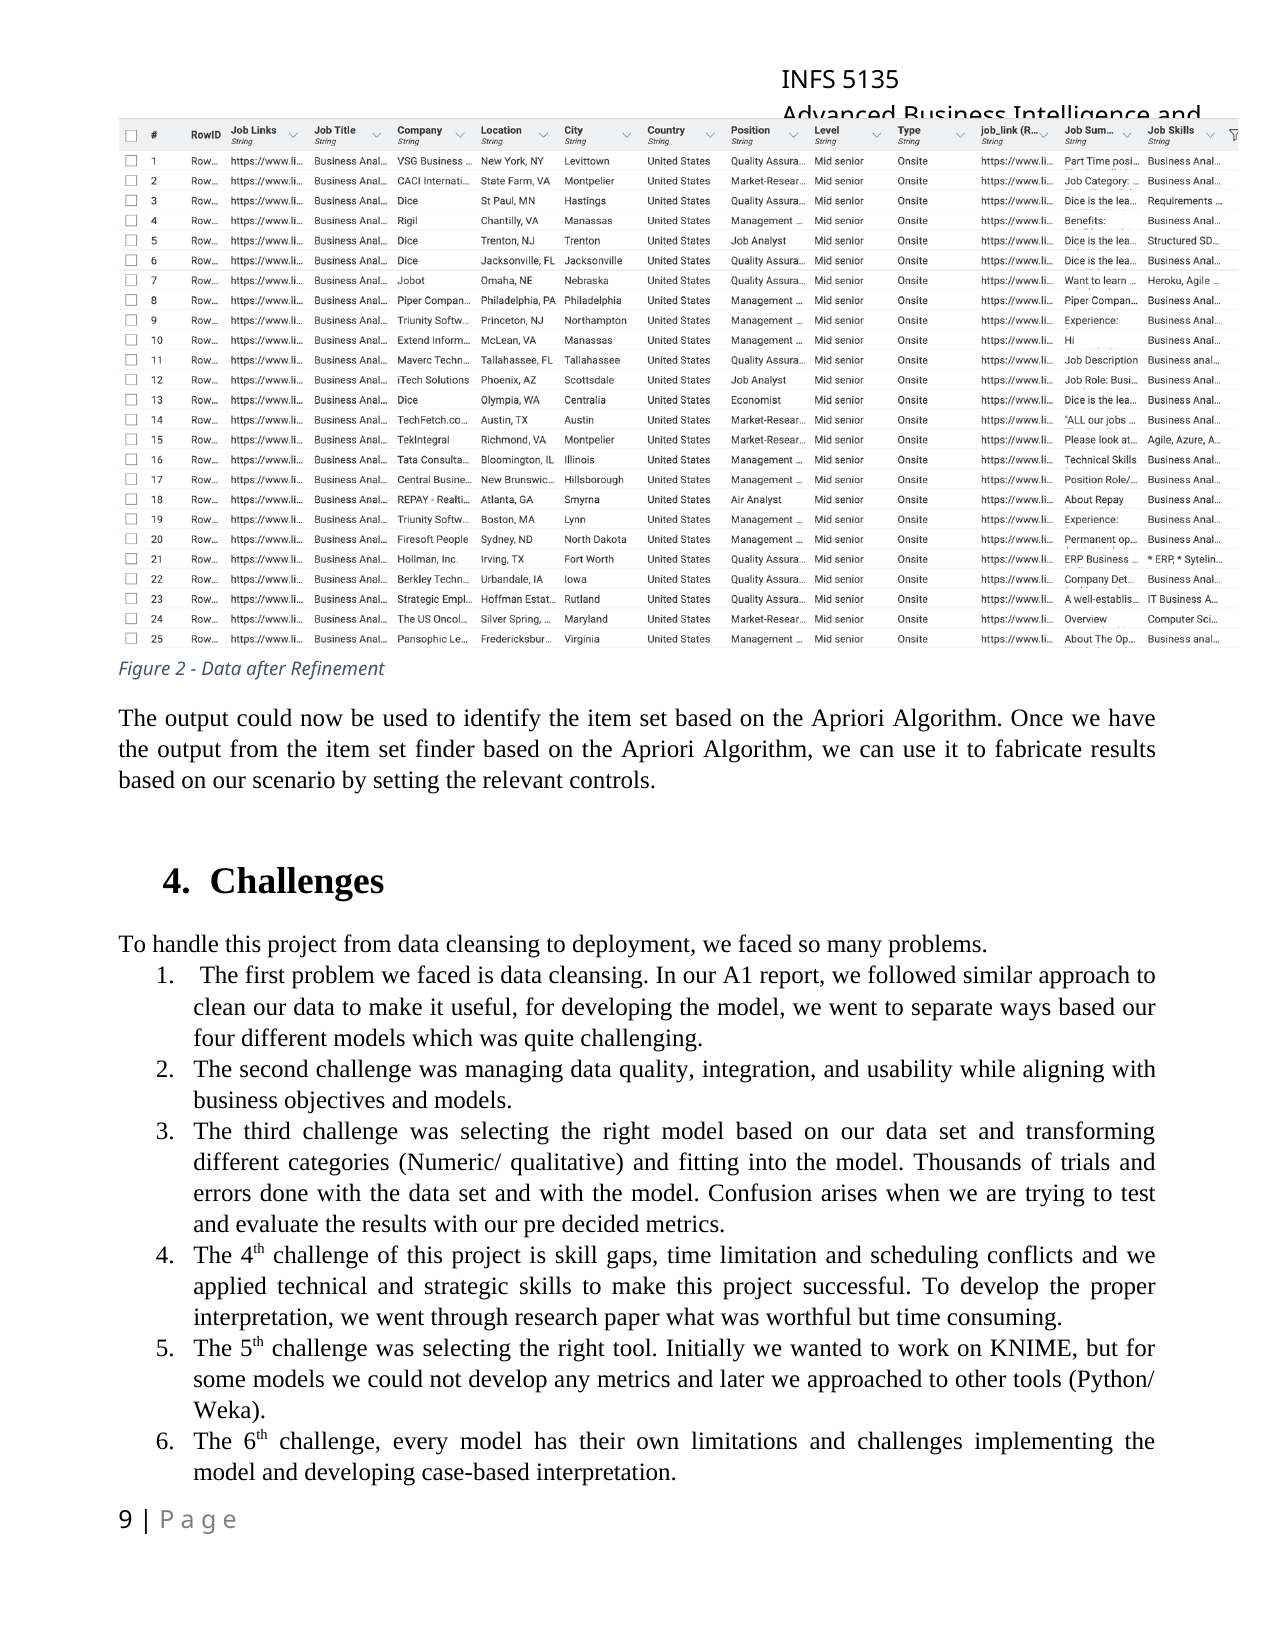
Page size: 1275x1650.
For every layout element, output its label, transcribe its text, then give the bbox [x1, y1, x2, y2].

list The third challenge was selecting the right model based on our data set and transforming different categories (Numeric/ qualitative) and fitting into the model. Thousands of trials and errors done with the data set and with the model. Confusion arises when we are trying to test and evaluate the results with our pre decided metrics. [156, 1116, 1157, 1238]
list The 5th challenge was selecting the right tool. Initially we wanted to work on KNIME, but for some models we could not develop any metrics and later we approached to other tools (Python/ Weka). [156, 1333, 1157, 1424]
subtitle Challenges [162, 858, 1157, 901]
list The first problem we faced is data cleansing. In our A1 report, we followed similar approach to clean our data to make it useful, for developing the model, we went to separate ways based our four different models which was quite challenging. [156, 961, 1157, 1051]
list The 4th challenge of this project is skill gaps, time limitation and scheduling conflicts and we applied technical and strategic skills to make this project successful. To develop the proper interpretation, we went through research paper what was worthful but time consuming. [156, 1240, 1157, 1331]
text To handle this project from data cleansing to deployment, we faced so many problems. [118, 929, 1157, 958]
picture [118, 118, 1239, 652]
list The second challenge was managing data quality, integration, and usability while aligning with business objectives and models. [156, 1054, 1157, 1113]
text The output could now be used to identify the item set based on the Apriori Algorithm. Once we have the output from the item set finder based on the Apriori Algorithm, we can use it to fabricate results based on our scenario by setting the relevant controls. [118, 703, 1157, 794]
text Figure 2 - Data after Refinement [118, 655, 1157, 680]
list The 6th challenge, every model has their own limitations and challenges implementing the model and developing case-based interpretation. [156, 1426, 1157, 1486]
